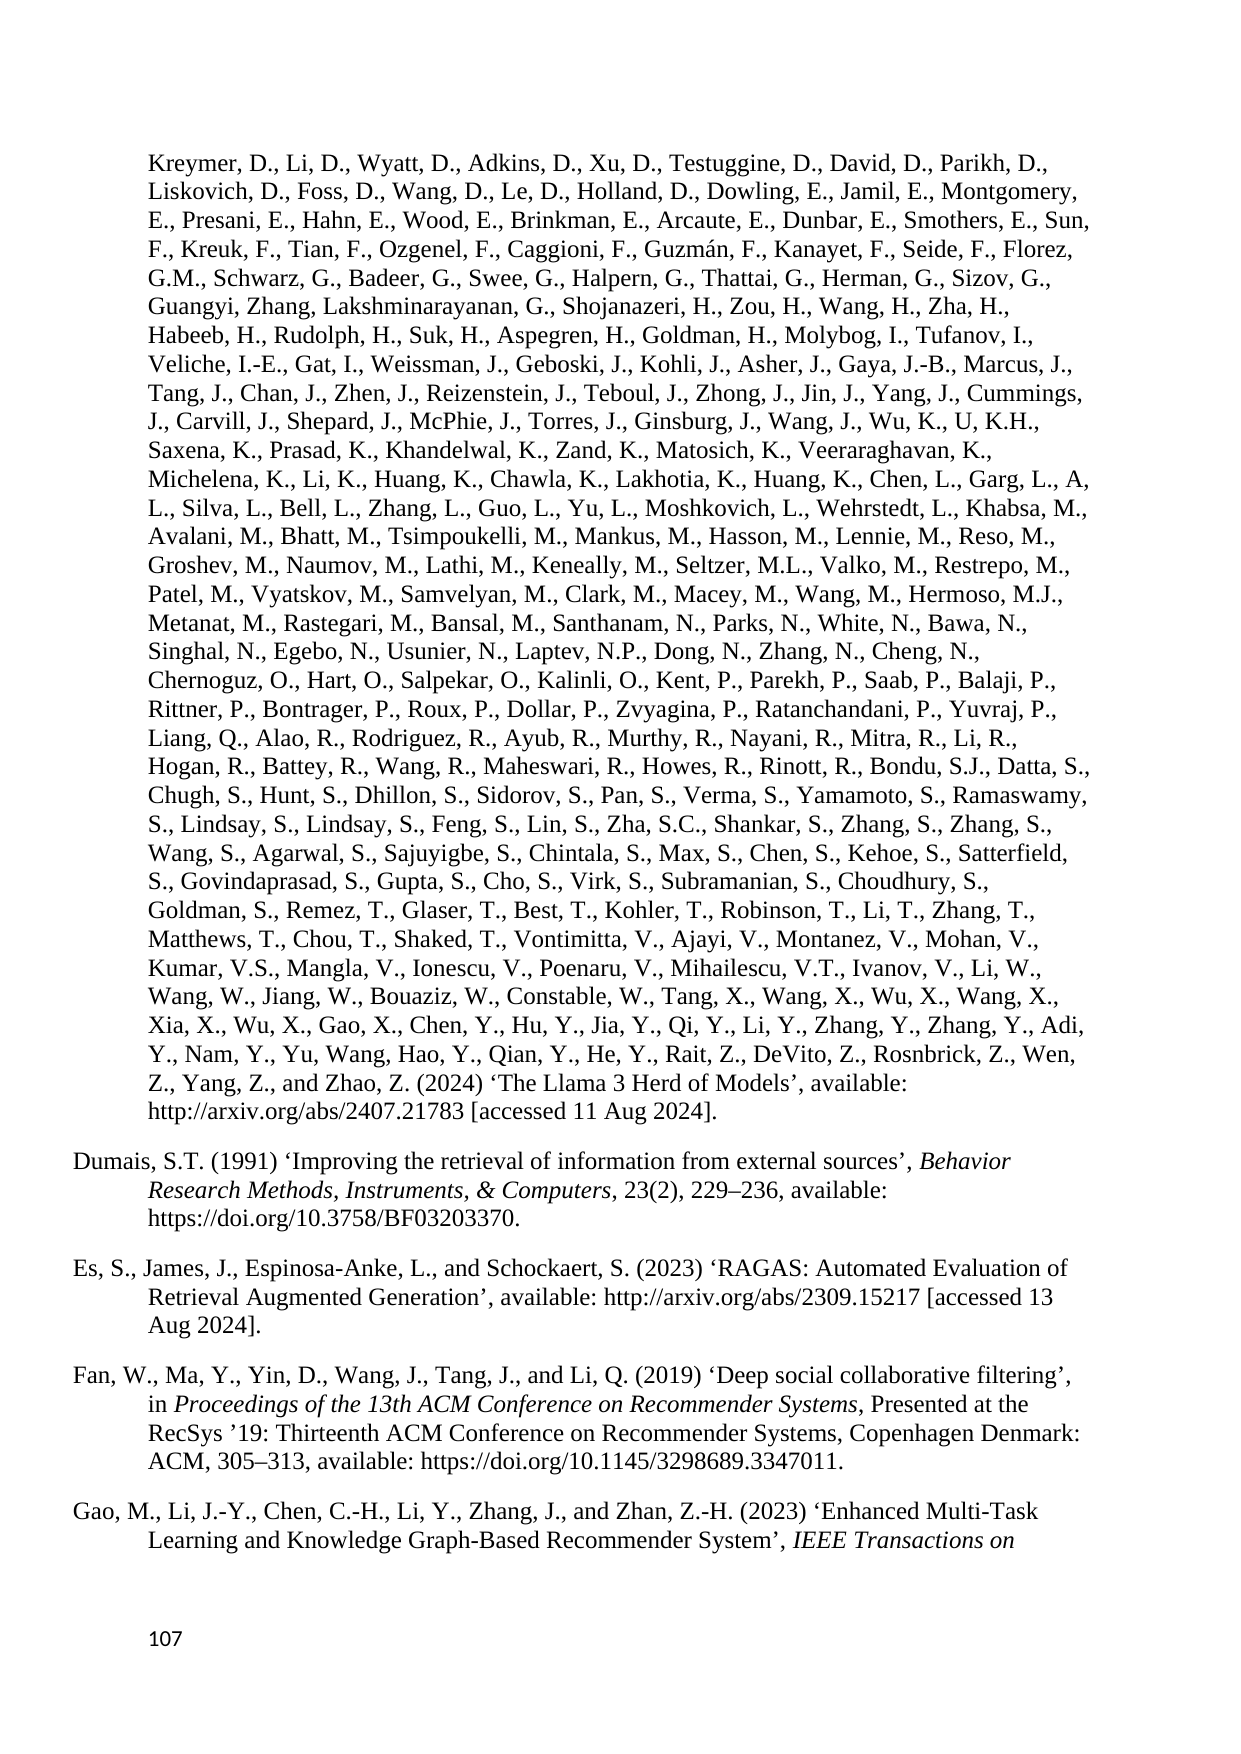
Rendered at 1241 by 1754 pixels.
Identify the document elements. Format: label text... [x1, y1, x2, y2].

text Es, S., James, J., Espinosa-Anke, L., and Schockaert, S. (2023) ‘RAGAS: Automated Evaluation of Retrieval Augmented Generation’, available: http://arxiv.org/abs/2309.15217 [accessed 13 Aug 2024]. [73, 1253, 1092, 1339]
text Fan, W., Ma, Y., Yin, D., Wang, J., Tang, J., and Li, Q. (2019) ‘Deep social collaborative filtering’, in Proceedings of the 13th ACM Conference on Recommender Systems, Presented at the RecSys ’19: Thirteenth ACM Conference on Recommender Systems, Copenhagen Denmark: ACM, 305–313, available: https://doi.org/10.1145/3298689.3347011. [73, 1360, 1092, 1475]
text Dumais, S.T. (1991) ‘Improving the retrieval of information from external sources’, Behavior Research Methods, Instruments, & Computers, 23(2), 229–236, available: https://doi.org/10.3758/BF03203370. [73, 1146, 1092, 1232]
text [73, 148, 1092, 1125]
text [73, 1496, 1092, 1553]
